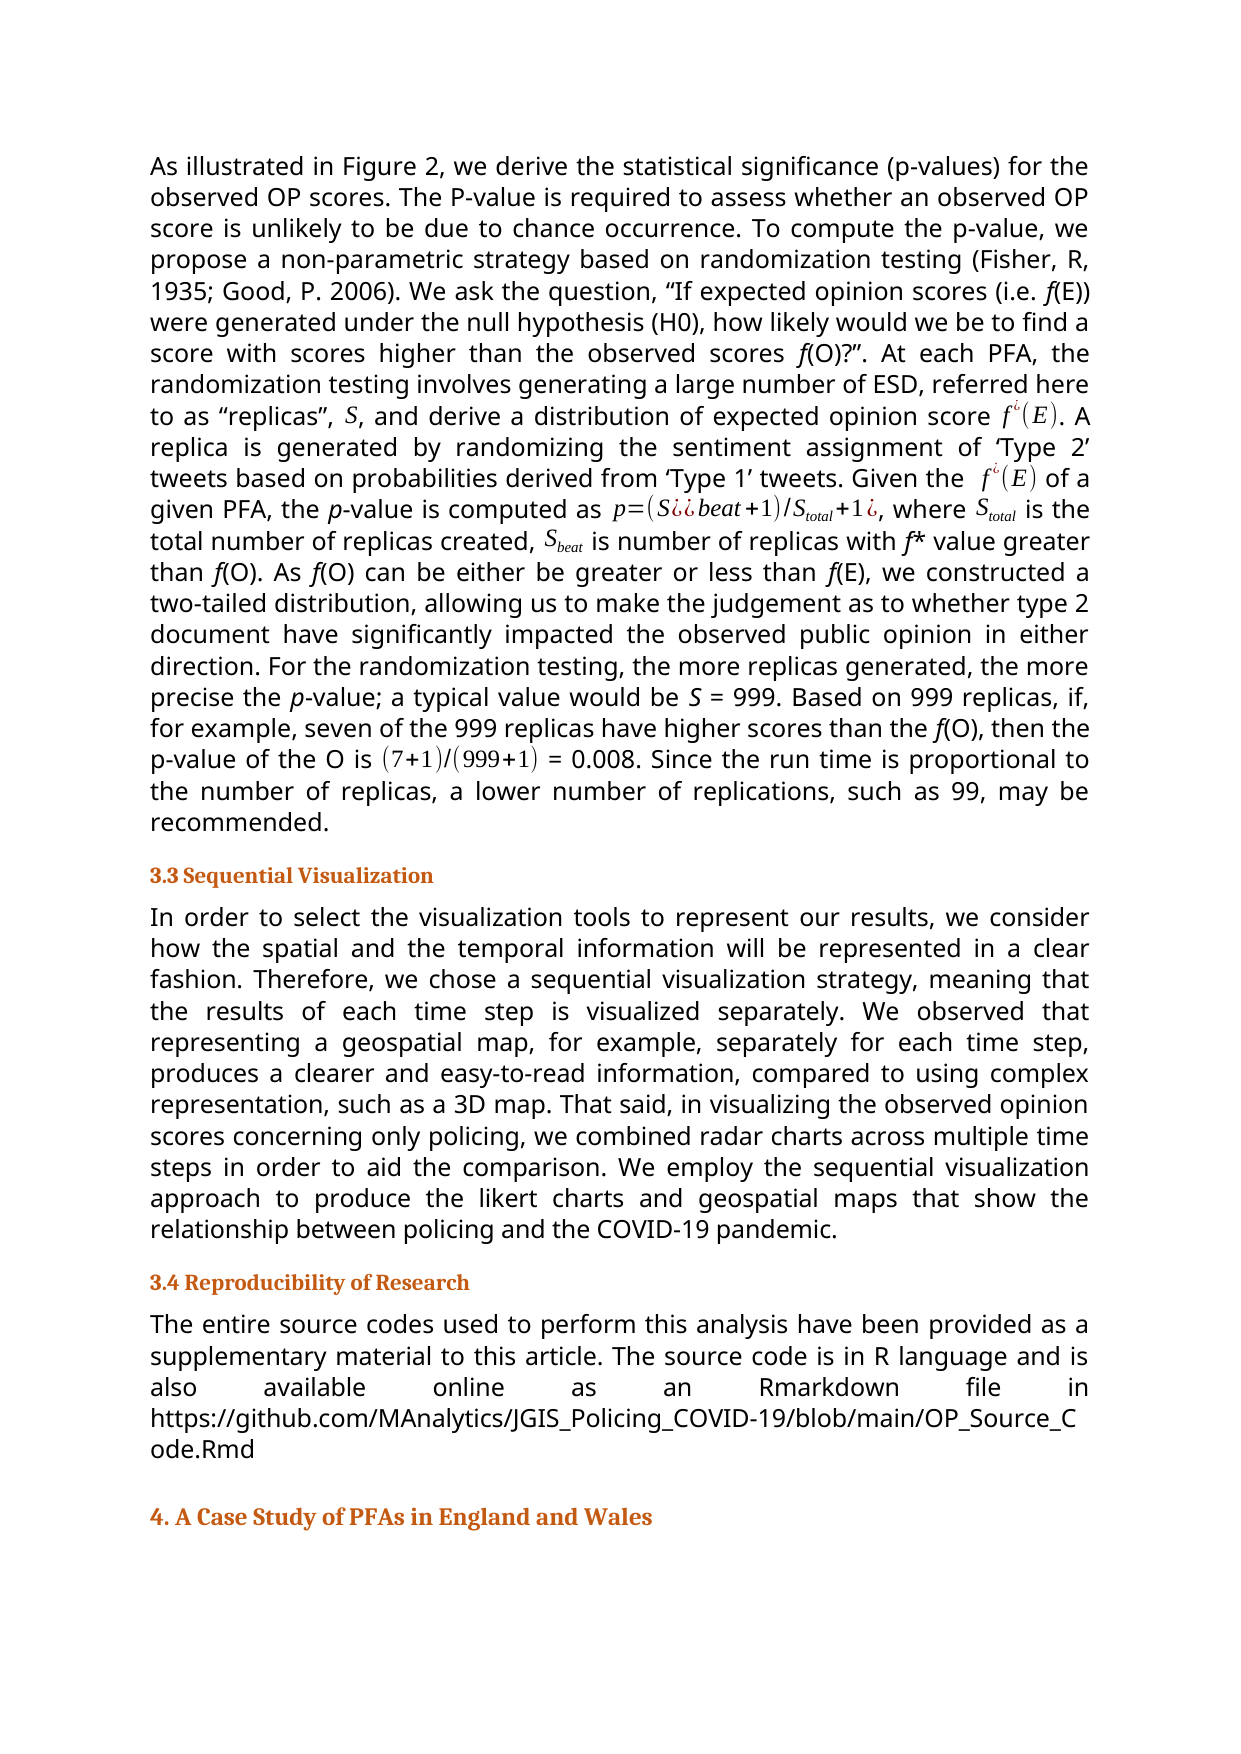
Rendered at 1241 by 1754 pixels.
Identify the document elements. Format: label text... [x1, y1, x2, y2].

text The entire source codes used to perform this analysis have been provided as a supplementary material to this article. The source code is in R language and is also available online as an Rmarkdown file in https://github.com/MAnalytics/JGIS_Policing_COVID-19/blob/main/OP_Source_Code.Rmd [150, 1309, 1090, 1465]
text As illustrated in Figure 2, we derive the statistical significance (p-values) for the observed OP scores. The P-value is required to assess whether an observed OP score is unlikely to be due to chance occurrence. To compute the p-value, we propose a non-parametric strategy based on randomization testing (Fisher, R, 1935; Good, P. 2006). We ask the question, “If expected opinion scores (i.e. f(E)) were generated under the null hypothesis (H0), how likely would we be to find a score with scores higher than the observed scores f(O)?”. At each PFA, the randomization testing involves generating a large number of ESD, referred here to as “replicas”, , and derive a distribution of expected opinion score . A replica is generated by randomizing the sentiment assignment of ‘Type 2’ tweets based on probabilities derived from ‘Type 1’ tweets. Given the of a given PFA, the p-value is computed as , where is the total number of replicas created, is number of replicas with f* value greater than f(O). As f(O) can be either be greater or less than f(E), we constructed a two-tailed distribution, allowing us to make the judgement as to whether type 2 document have significantly impacted the observed public opinion in either direction. For the randomization testing, the more replicas generated, the more precise the p-value; a typical value would be S = 999. Based on 999 replicas, if, for example, seven of the 999 replicas have higher scores than the f(O), then the p-value of the O is = 0.008. Since the run time is proportional to the number of replicas, a lower number of replications, such as 99, may be recommended. [150, 150, 1090, 837]
text 3.3 Sequential Visualization [150, 862, 1090, 889]
text 3.4 Reproducibility of Research [150, 1270, 1090, 1296]
text 4. A Case Study of PFAs in England and Wales [150, 1503, 1090, 1531]
text In order to select the visualization tools to represent our results, we consider how the spatial and the temporal information will be represented in a clear fashion. Therefore, we chose a sequential visualization strategy, meaning that the results of each time step is visualized separately. We observed that representing a geospatial map, for example, separately for each time step, produces a clearer and easy-to-read information, compared to using complex representation, such as a 3D map. That said, in visualizing the observed opinion scores concerning only policing, we combined radar charts across multiple time steps in order to aid the comparison. We employ the sequential visualization approach to produce the likert charts and geospatial maps that show the relationship between policing and the COVID-19 pandemic. [150, 901, 1090, 1245]
